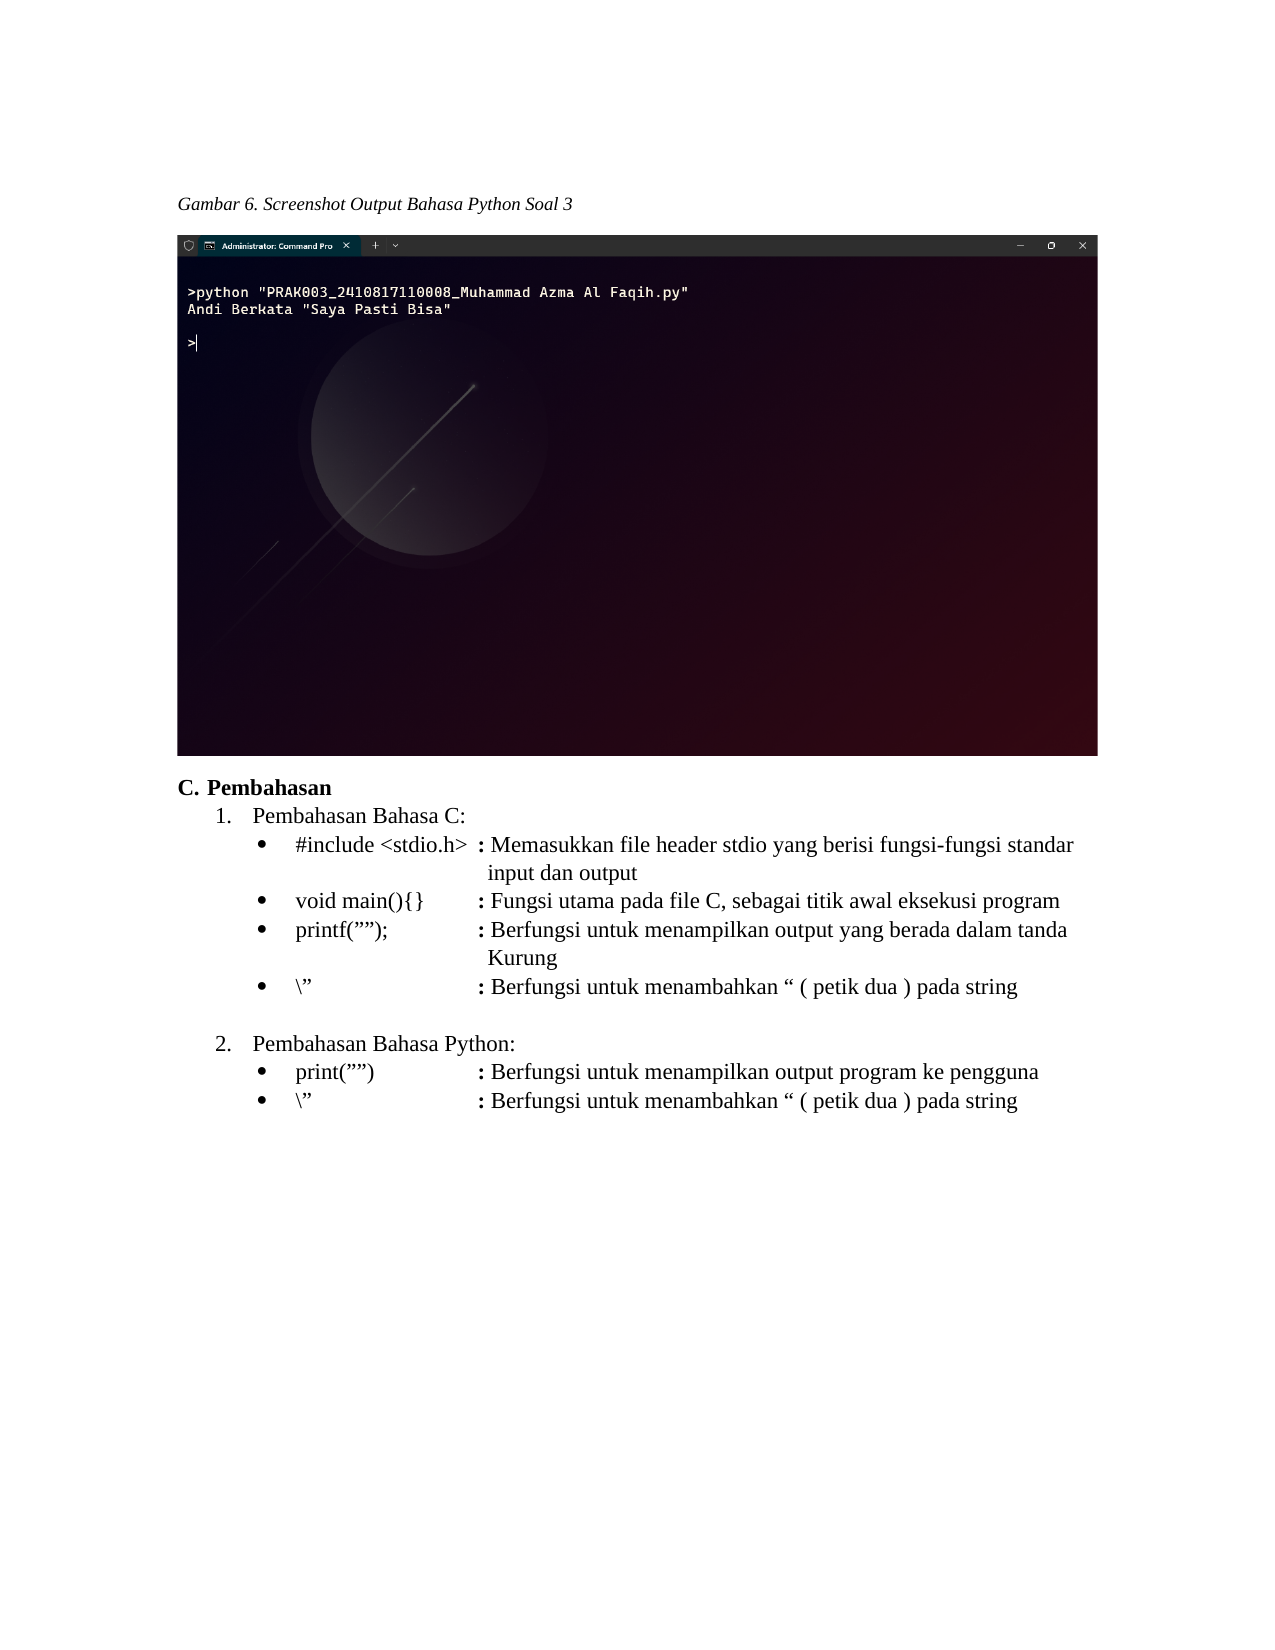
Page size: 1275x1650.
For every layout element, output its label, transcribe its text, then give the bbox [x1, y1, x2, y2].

list printf(””); : Berfungsi untuk menampilkan output yang berada dalam tanda [258, 916, 1098, 942]
subtitle Pembahasan [177, 774, 1098, 800]
list void main(){} : Fungsi utama pada file C, sebagai titik awal eksekusi program [258, 888, 1098, 914]
list input dan output [295, 859, 1098, 886]
list Kurung [487, 944, 1098, 971]
list #include <stdio.h> : Memasukkan file header stdio yang berisi fungsi-fungsi standar [258, 831, 1098, 857]
list print(””) : Berfungsi untuk menampilkan output program ke pengguna [258, 1058, 1098, 1084]
picture [205, 242, 214, 249]
list Pembahasan Bahasa C: [215, 802, 1098, 829]
list \” : Berfungsi untuk menambahkan “ ( petik dua ) pada string [258, 973, 1098, 999]
list \” : Berfungsi untuk menambahkan “ ( petik dua ) pada string [258, 1087, 1098, 1113]
list Pembahasan Bahasa Python: [215, 1030, 1098, 1056]
text Gambar 6. Screenshot Output Bahasa Python Soal 3 [177, 193, 1098, 214]
picture [177, 235, 1098, 756]
